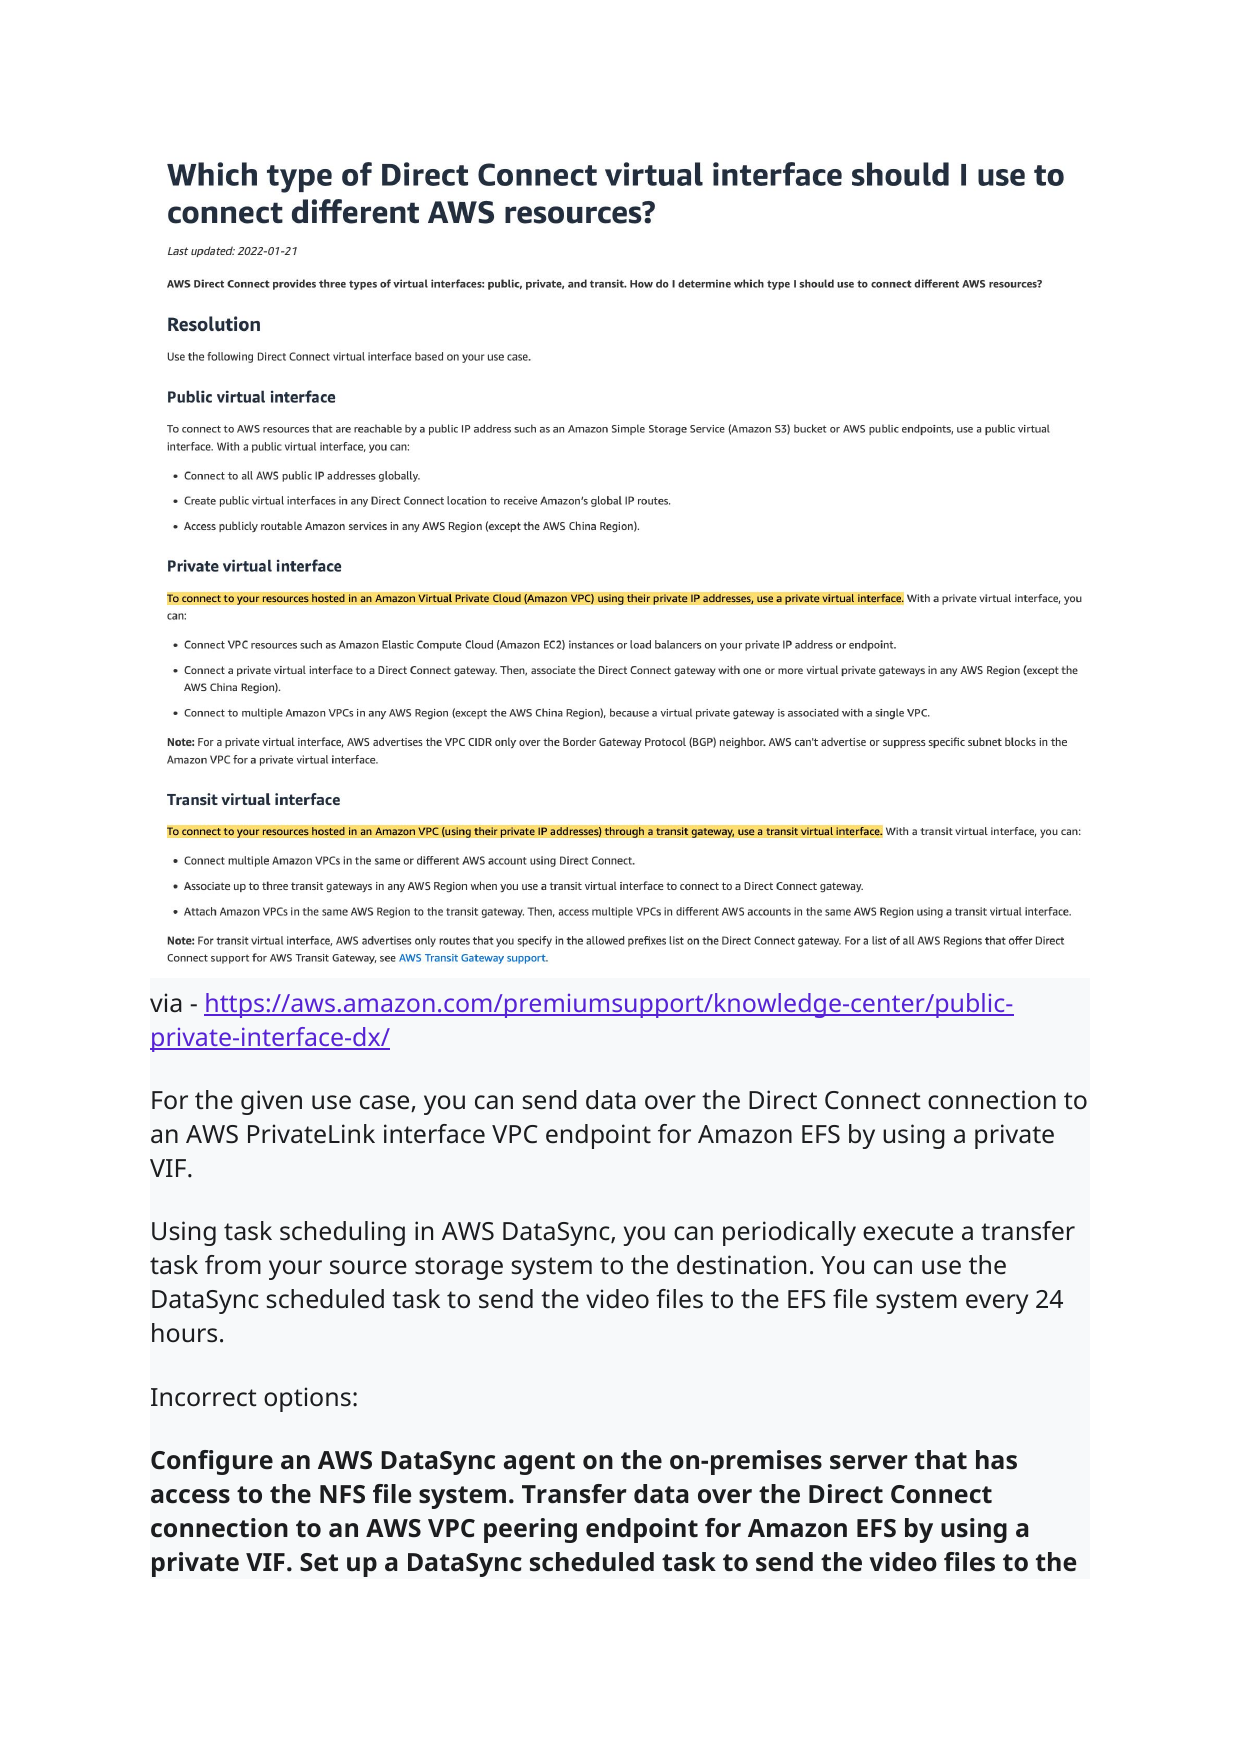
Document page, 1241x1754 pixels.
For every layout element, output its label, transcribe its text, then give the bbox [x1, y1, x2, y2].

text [150, 1443, 1090, 1579]
text Incorrect options: [150, 1379, 1090, 1413]
text For the given use case, you can send data over the Direct Connect connection to an AWS PrivateLink interface VPC endpoint for Amazon EFS by using a private VIF. [150, 1083, 1090, 1185]
text Using task scheduling in AWS DataSync, you can periodically execute a transfer task from your source storage system to the destination. You can use the DataSync scheduled task to send the video files to the EFS file system every 24 hours. [150, 1214, 1090, 1350]
picture [150, 150, 1091, 978]
text AWS Direct Connect VIFs: via - https://aws.amazon.com/premiumsupport/knowledge-center/public-private-interface-dx/ [150, 978, 1090, 1053]
